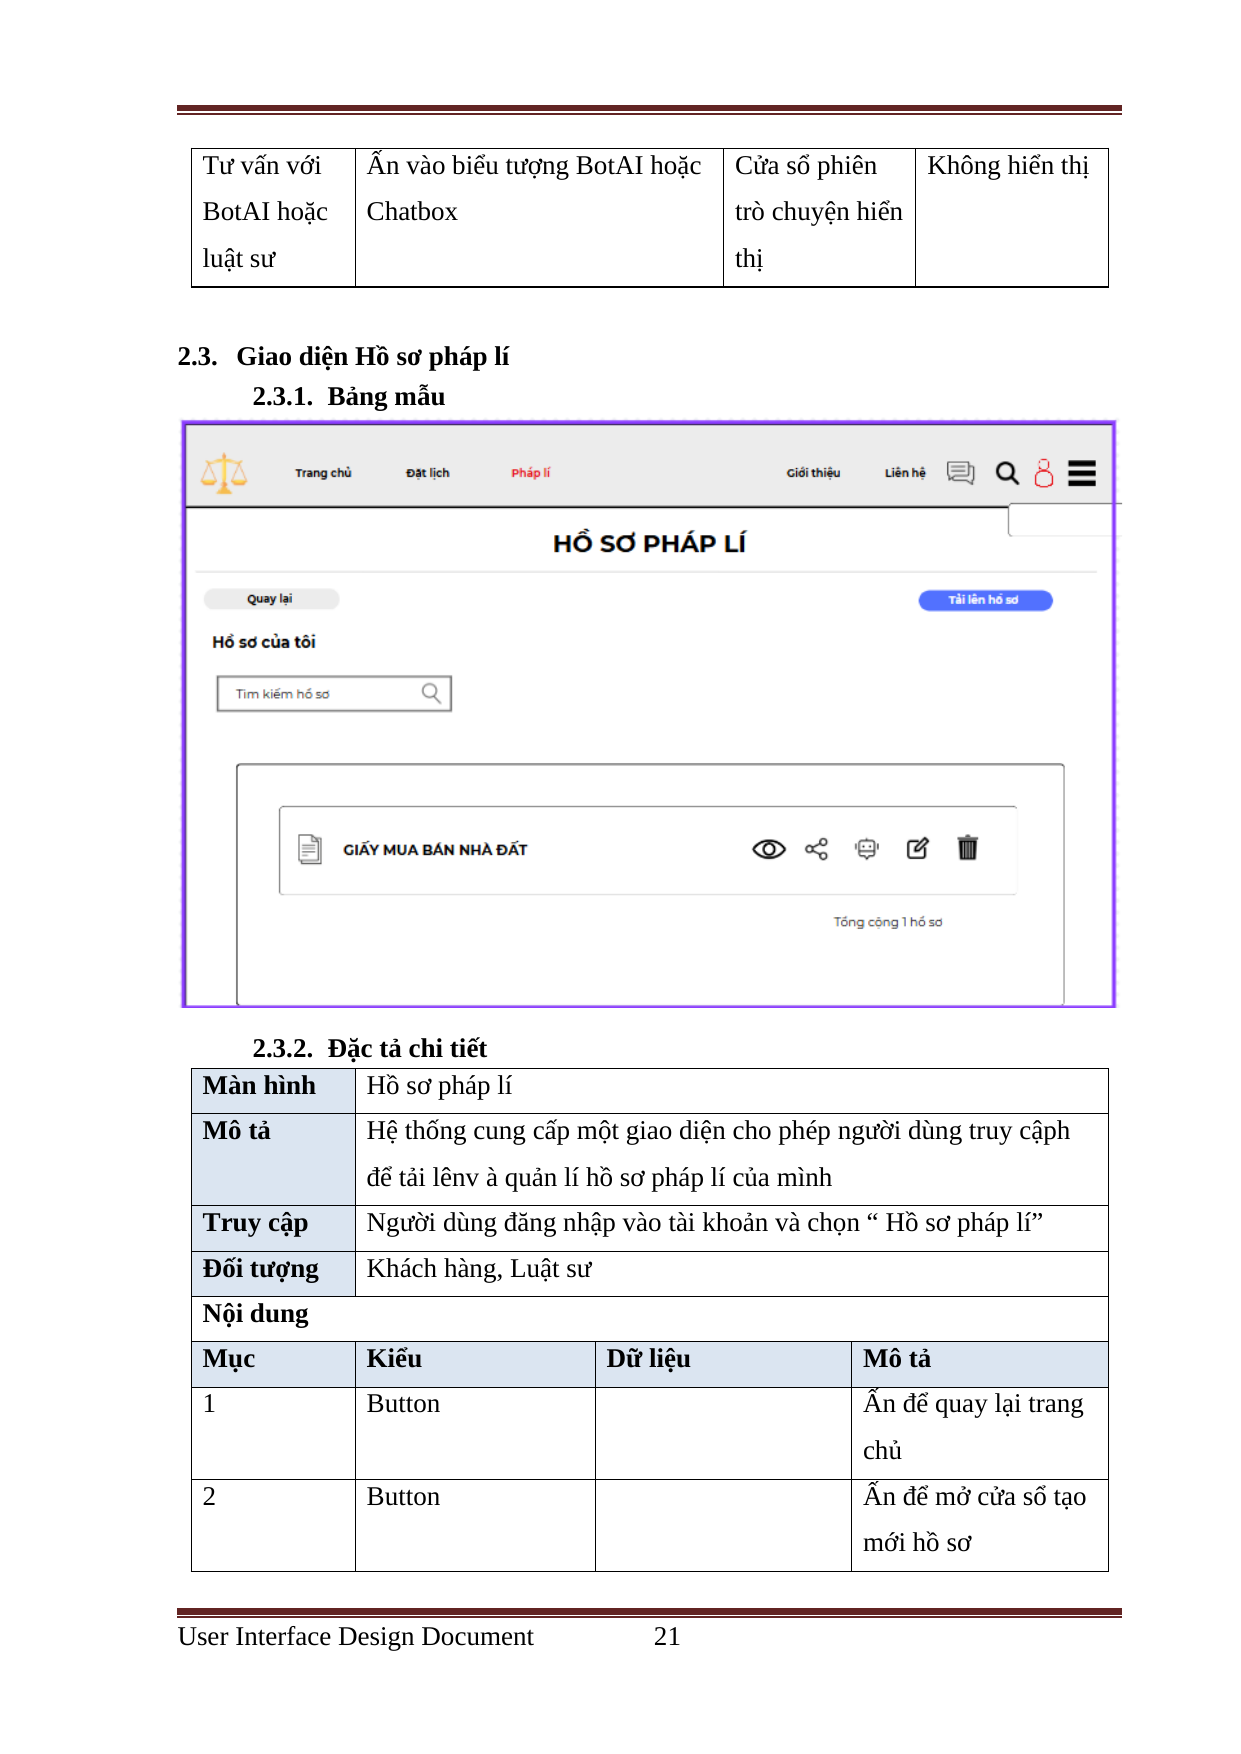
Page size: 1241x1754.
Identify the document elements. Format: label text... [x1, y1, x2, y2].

table_header Màn hình [192, 1069, 355, 1113]
table_cell Ấn để mở cửa sổ tạo mới hồ sơ [852, 1480, 1108, 1571]
table_cell Mô tả [852, 1342, 1108, 1387]
table_cell Button [356, 1388, 595, 1478]
table_header Hồ sơ pháp lí [356, 1069, 1108, 1113]
table_cell [596, 1388, 851, 1478]
table_cell Nội dung [192, 1297, 1108, 1341]
table_cell [596, 1480, 851, 1571]
table_cell Người dùng đăng nhập vào tài khoản và chọn “ Hồ sơ pháp lí” [356, 1206, 1108, 1251]
table_cell Hệ thống cung cấp một giao diện cho phép người dùng truy cậph để tải lênv à quản lí hồ sơ pháp lí của mình [356, 1114, 1108, 1205]
table_cell Mô tả [192, 1114, 355, 1205]
table_cell Tư vấn với BotAI hoặc luật sư [192, 149, 355, 286]
picture [177, 416, 1123, 1008]
table_cell Khách hàng, Luật sư [356, 1252, 1108, 1296]
subtitle Đặc tả chi tiết [252, 1032, 1122, 1063]
table_cell Dữ liệu [596, 1342, 851, 1387]
table_cell Mục [192, 1342, 355, 1387]
table_cell Button [356, 1480, 595, 1571]
table_cell Không hiển thị [916, 149, 1108, 286]
table_cell 2 [192, 1480, 355, 1571]
table_cell Kiểu [356, 1342, 595, 1387]
table_cell Cửa sổ phiên trò chuyện hiển thị [724, 149, 915, 286]
subtitle Bảng mẫu [252, 380, 1122, 411]
table_cell Ấn vào biểu tượng BotAI hoặc Chatbox [356, 149, 723, 286]
table_cell Đối tượng [192, 1252, 355, 1296]
table_cell 1 [192, 1388, 355, 1478]
subtitle Giao diện Hồ sơ pháp lí [177, 340, 1122, 372]
table_cell Ấn để quay lại trang chủ [852, 1388, 1108, 1478]
table_cell Truy cập [192, 1206, 355, 1251]
